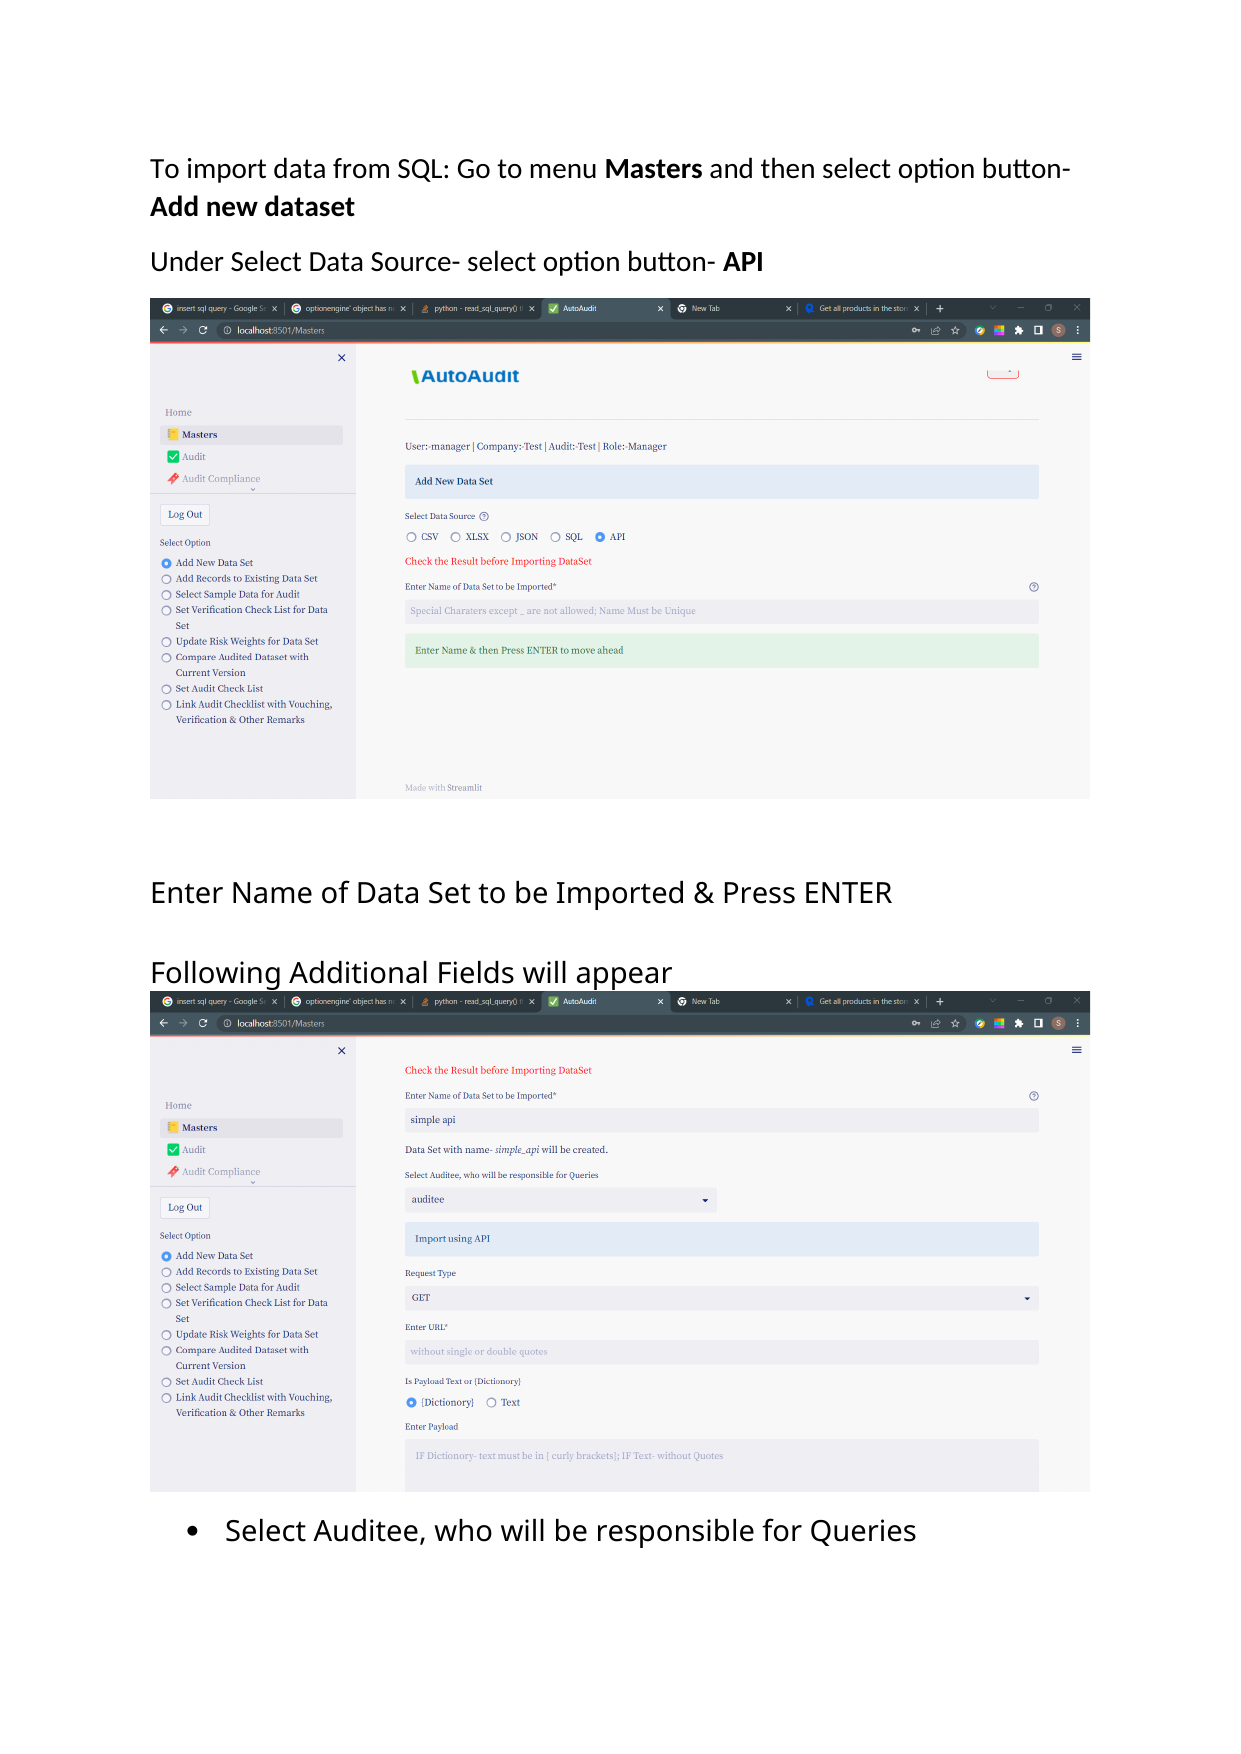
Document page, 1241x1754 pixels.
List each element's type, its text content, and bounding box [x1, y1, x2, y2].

picture [150, 298, 1091, 799]
list Select Auditee, who will be responsible for Queries [187, 1511, 1090, 1550]
text To import data from SQL: Go to menu Masters and then select option button- Add new dataset [150, 150, 1090, 224]
text Following Additional Fields will appear [150, 952, 1090, 991]
text Enter Name of Data Set to be Imported & Press ENTER [150, 873, 1090, 912]
picture [150, 991, 1091, 1492]
text Under Select Data Source- select option button- API [150, 243, 1090, 279]
